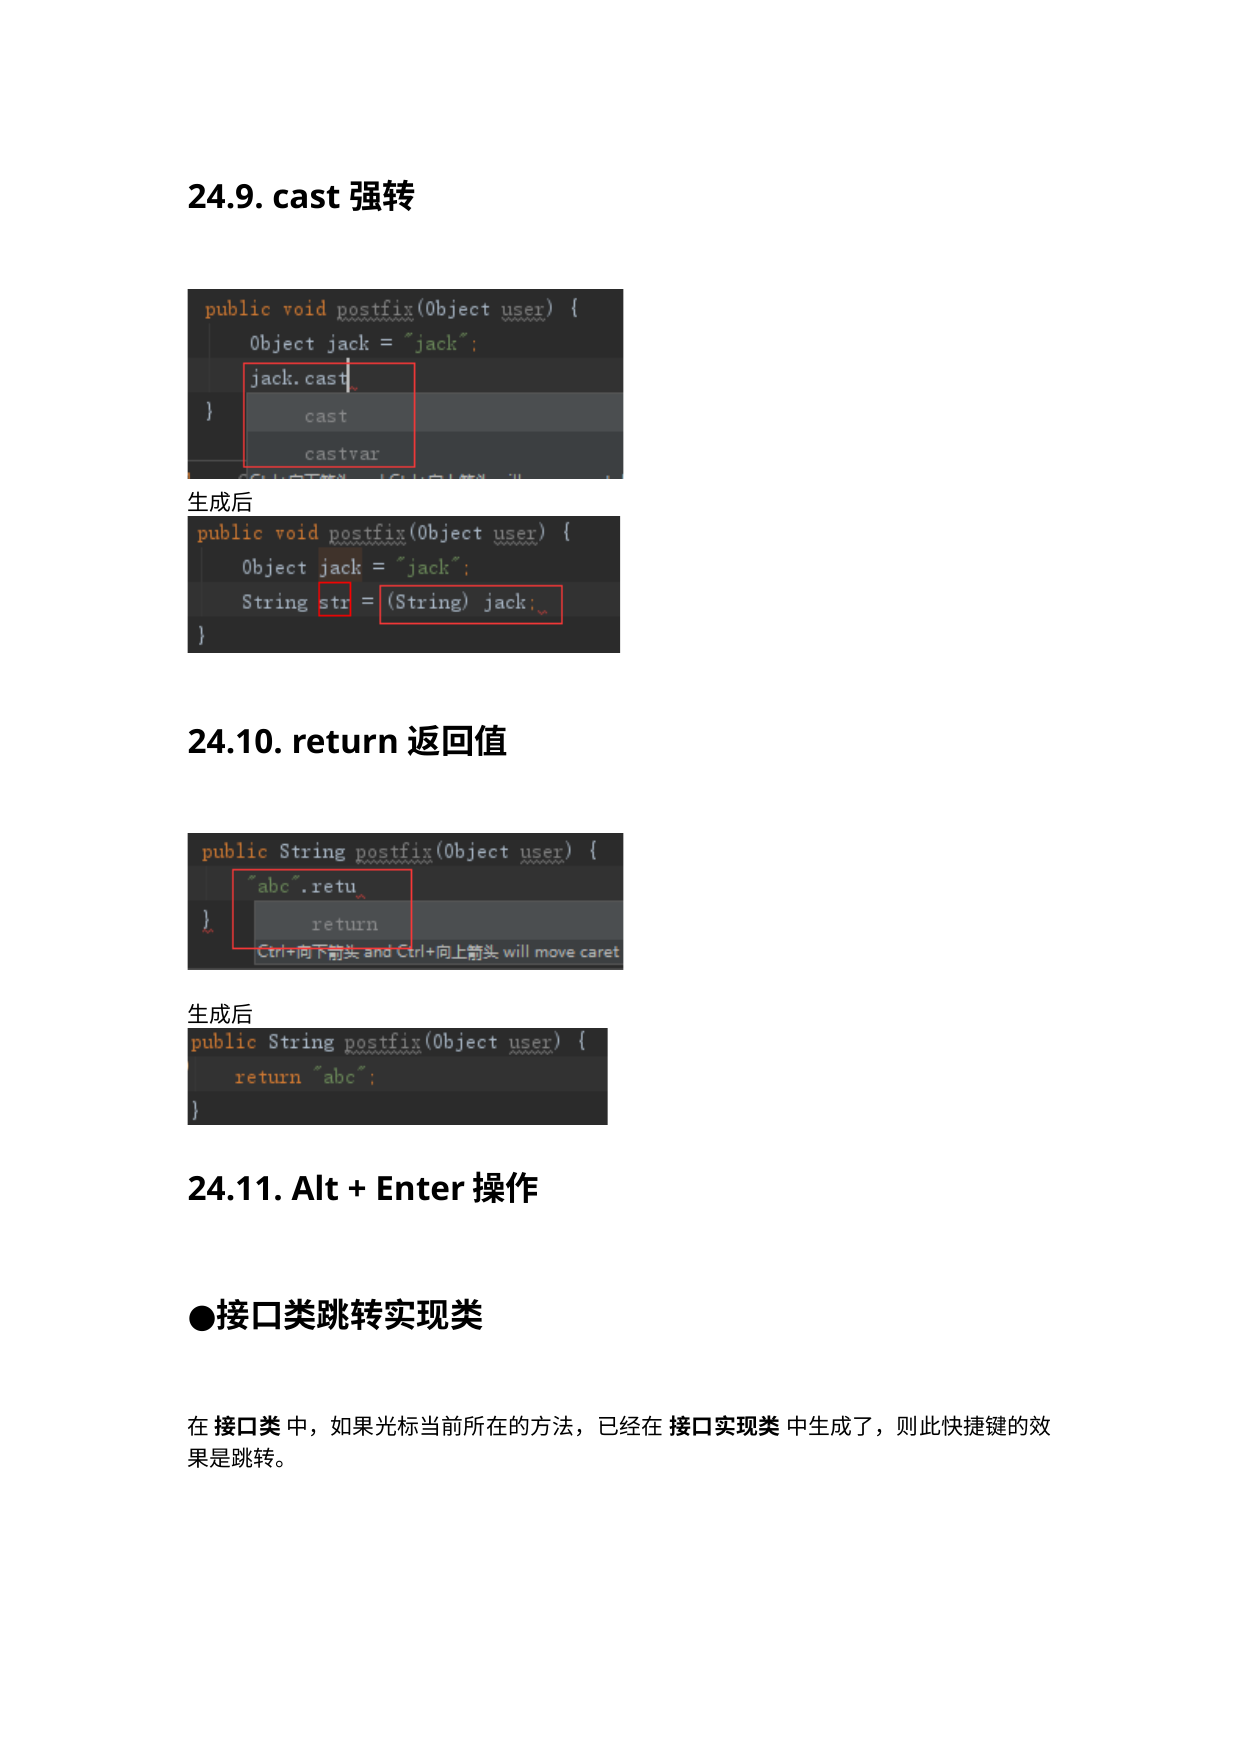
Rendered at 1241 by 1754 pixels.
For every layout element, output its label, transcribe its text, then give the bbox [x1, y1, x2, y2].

picture [187, 833, 624, 970]
picture [187, 516, 621, 653]
picture [187, 289, 624, 479]
text 生成后 [187, 484, 1053, 517]
subtitle 24.9. cast 强转 [187, 162, 1053, 227]
text 在 接口类 中，如果光标当前所在的方法，已经在 接口实现类 中生成了，则此快捷键的效果是跳转。 [187, 1408, 1053, 1473]
picture [187, 1028, 608, 1125]
subtitle 24.11. Alt + Enter操作 [187, 1153, 1053, 1218]
text 生成后 [187, 996, 1053, 1029]
subtitle ●接口类跳转实现类 [187, 1281, 1053, 1346]
subtitle 24.10. return 返回值 [187, 706, 1053, 771]
